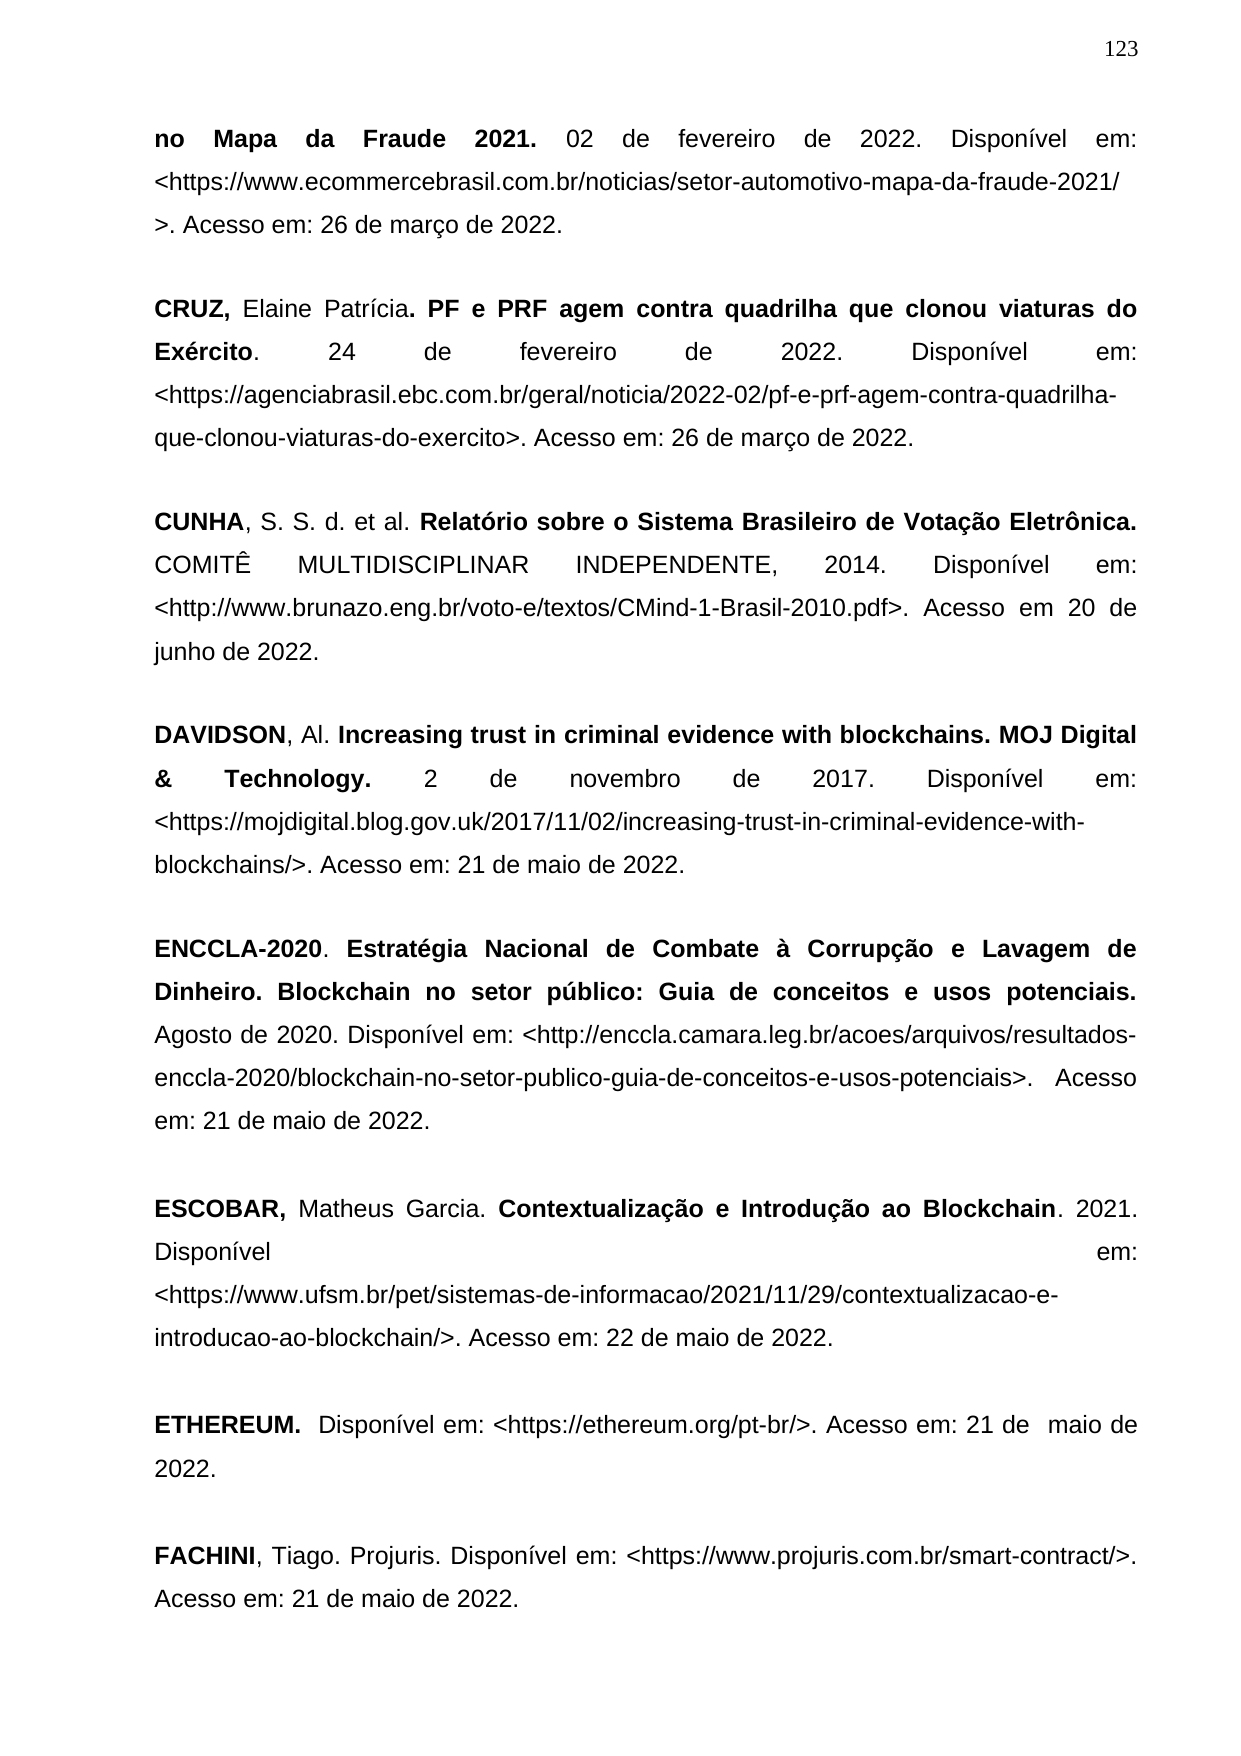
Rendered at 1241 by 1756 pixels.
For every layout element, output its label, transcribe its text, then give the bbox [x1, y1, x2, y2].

text FACHINI, Tiago. Projuris. Disponível em: <https://www.projuris.com.br/smart-contract/>. Acesso em: 21 de maio de 2022. [154, 1541, 1138, 1613]
text CRUZ, Elaine Patrícia. PF e PRF agem contra quadrilha que clonou viaturas do Exército. 24 de fevereiro de 2022. Disponível em: <https://agenciabrasil.ebc.com.br/geral/noticia/2022-02/pf-e-prf-agem-contra-quadrilha-que-clonou-viaturas-do-exercito>. Acesso em: 26 de março de 2022. [154, 294, 1138, 452]
text ESCOBAR, Matheus Garcia. Contextualização e Introdução ao Blockchain. 2021. Disponível em: <https://www.ufsm.br/pet/sistemas-de-informacao/2021/11/29/contextualizacao-e-introducao-ao-blockchain/>. Acesso em: 22 de maio de 2022. [154, 1194, 1138, 1352]
text ENCCLA-2020. Estratégia Nacional de Combate à Corrupção e Lavagem de Dinheiro. Blockchain no setor público: Guia de conceitos e usos potenciais. Agosto de 2020. Disponível em: <http://enccla.camara.leg.br/acoes/arquivos/resultados-enccla-2020/blockchain-no-setor-publico-guia-de-conceitos-e-usos-potenciais>. Acesso em: 21 de maio de 2022. [154, 934, 1138, 1135]
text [154, 124, 1138, 239]
text ETHEREUM. Disponível em: <https://ethereum.org/pt-br/>. Acesso em: 21 de maio de 2022. [154, 1411, 1138, 1482]
text CUNHA, S. S. d. et al. Relatório sobre o Sistema Brasileiro de Votação Eletrônica. COMITÊ MULTIDISCIPLINAR INDEPENDENTE, 2014. Disponível em: <http://www.brunazo.eng.br/voto-e/textos/CMind-1-Brasil-2010.pdf>. Acesso em 20 de junho de 2022. [154, 507, 1138, 665]
text DAVIDSON, Al. Increasing trust in criminal evidence with blockchains. MOJ Digital & Technology. 2 de novembro de 2017. Disponível em: <https://mojdigital.blog.gov.uk/2017/11/02/increasing-trust-in-criminal-evidence-with-blockchains/>. Acesso em: 21 de maio de 2022. [154, 720, 1138, 878]
